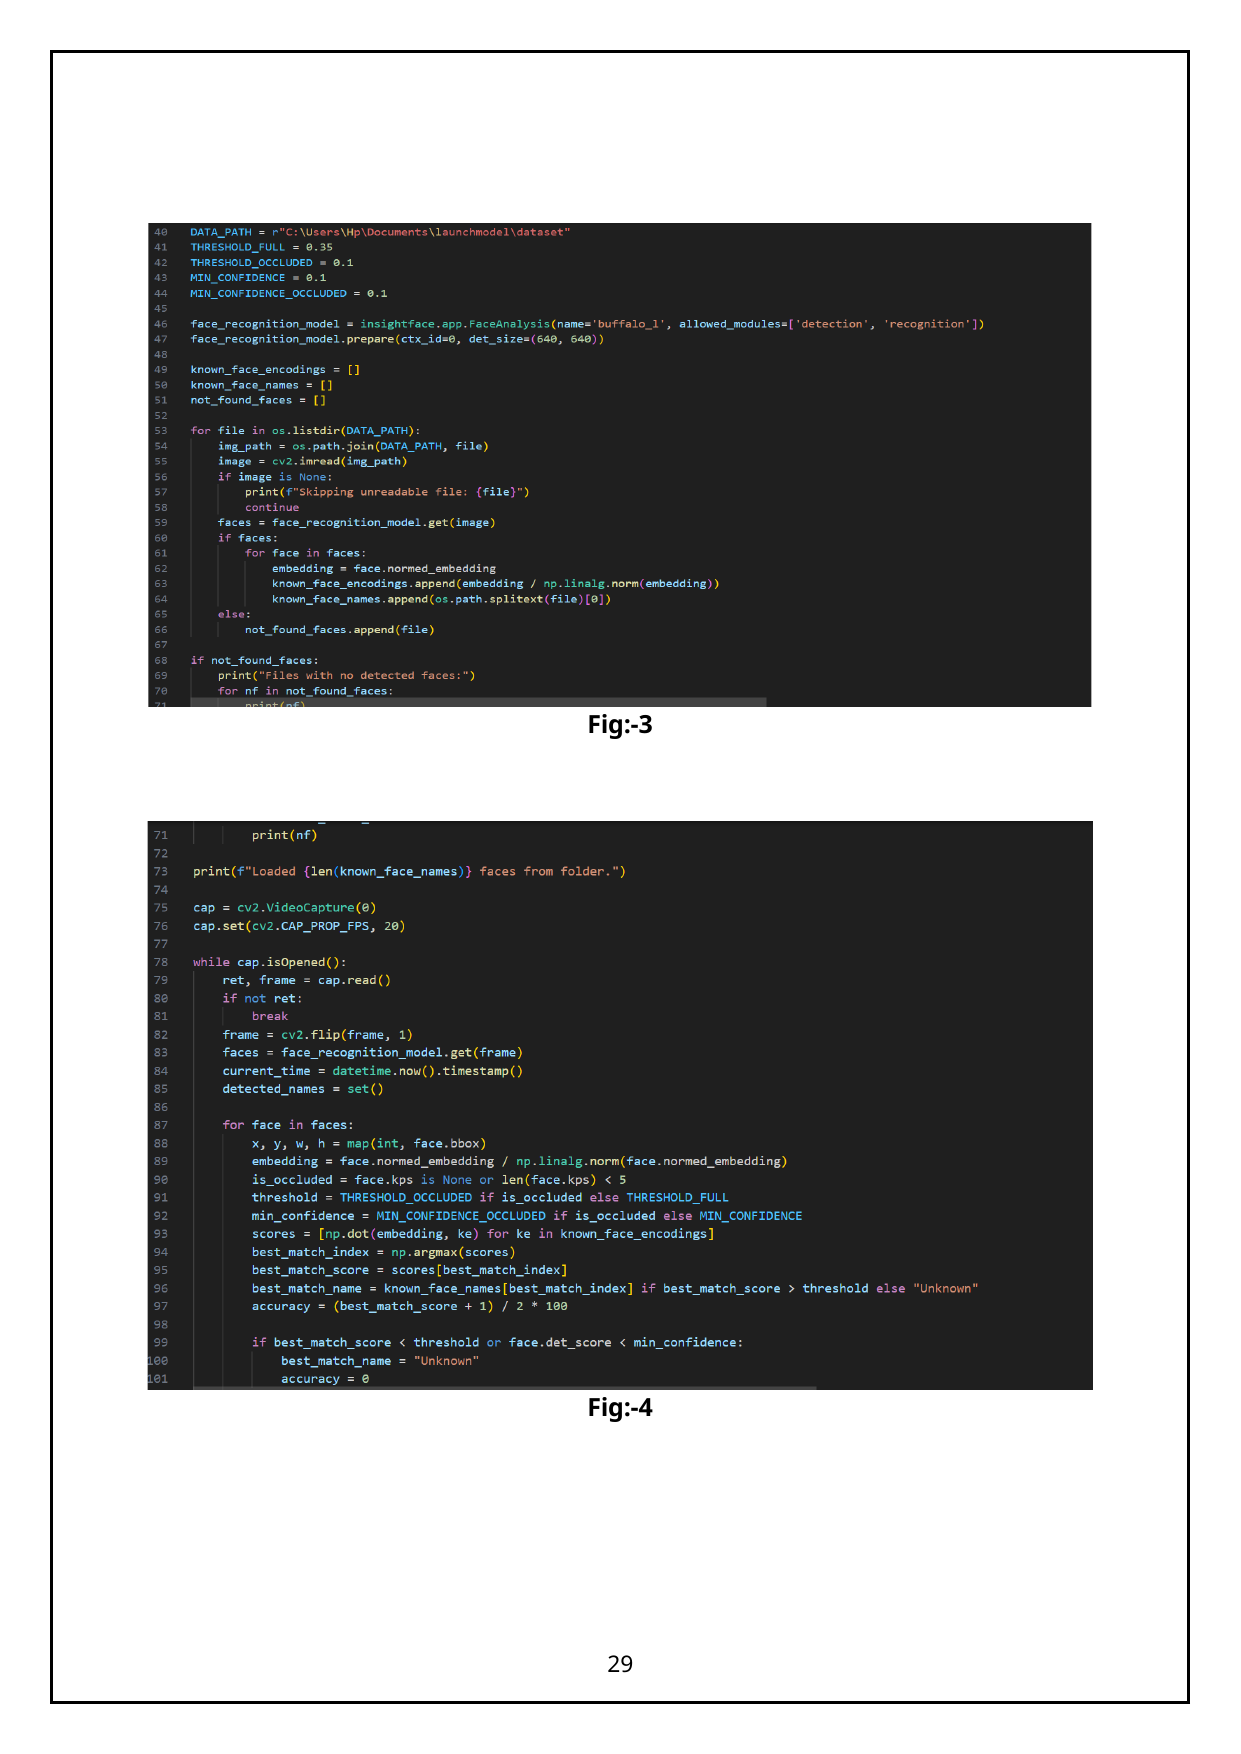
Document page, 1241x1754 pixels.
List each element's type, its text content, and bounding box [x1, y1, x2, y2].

picture [147, 821, 1093, 1390]
subtitle Fig:-4 [148, 1390, 1092, 1424]
subtitle Fig:-3 [148, 707, 1092, 741]
picture [148, 223, 1092, 707]
